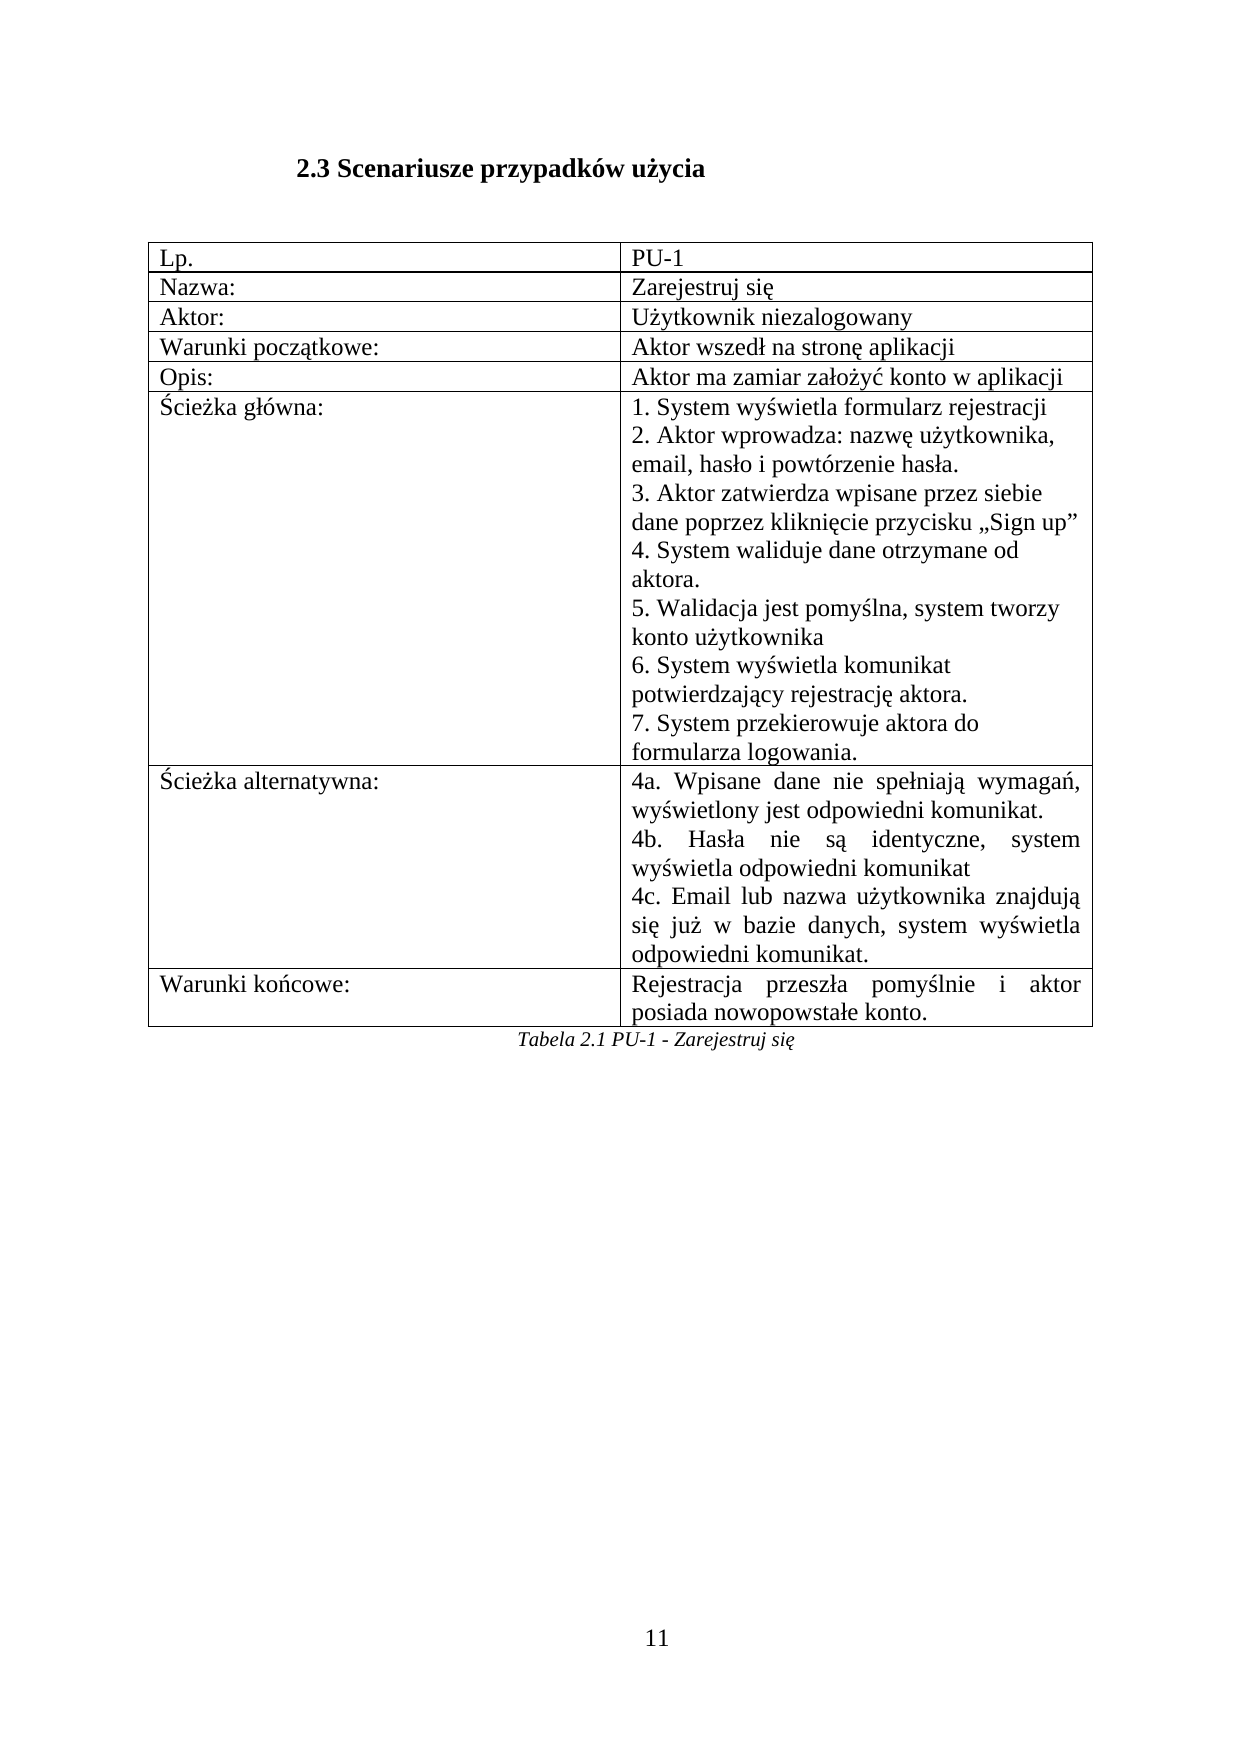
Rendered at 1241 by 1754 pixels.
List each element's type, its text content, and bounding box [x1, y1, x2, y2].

table_cell Zarejestruj się [621, 273, 1092, 301]
table_cell Aktor ma zamiar założyć konto w aplikacji [621, 362, 1092, 391]
table_header Lp. [149, 243, 620, 271]
table_cell Aktor wszedł na stronę aplikacji [621, 332, 1092, 361]
table_cell Warunki końcowe: [149, 969, 620, 1026]
table_cell 1. System wyświetla formularz rejestracji 2. Aktor wprowadza: nazwę użytkownika, email, hasło i powtórzenie hasła. 3. Aktor zatwierdza wpisane przez siebie dane poprzez kliknięcie przycisku „Sign up” 4. System waliduje dane otrzymane od aktora. 5. Walidacja jest pomyślna, system tworzy konto użytkownika 6. System wyświetla komunikat potwierdzający rejestrację aktora. 7. System przekierowuje aktora do formularza logowania. [621, 392, 1092, 765]
table_cell Ścieżka główna: [149, 392, 620, 765]
table_cell Rejestracja przeszła pomyślnie i aktor posiada nowopowstałe konto. [621, 969, 1092, 1026]
table_cell Opis: [149, 362, 620, 391]
table_cell Warunki początkowe: [149, 332, 620, 361]
table_cell Aktor: [149, 302, 620, 331]
table_cell 4a. Wpisane dane nie spełniają wymagań, wyświetlony jest odpowiedni komunikat. 4b. Hasła nie są identyczne, system wyświetla odpowiedni komunikat 4c. Email lub nazwa użytkownika znajdują się już w bazie danych, system wyświetla odpowiedni komunikat. [621, 766, 1092, 968]
text Tabela 2.1 PU-1 - Zarejestruj się [148, 1027, 1093, 1051]
table_cell Nazwa: [149, 273, 620, 301]
table_header PU-1 [621, 243, 1092, 271]
subtitle Scenariusze przypadków użycia [223, 152, 1093, 183]
table_cell Użytkownik niezalogowany [621, 302, 1092, 331]
table_cell Ścieżka alternatywna: [149, 766, 620, 968]
